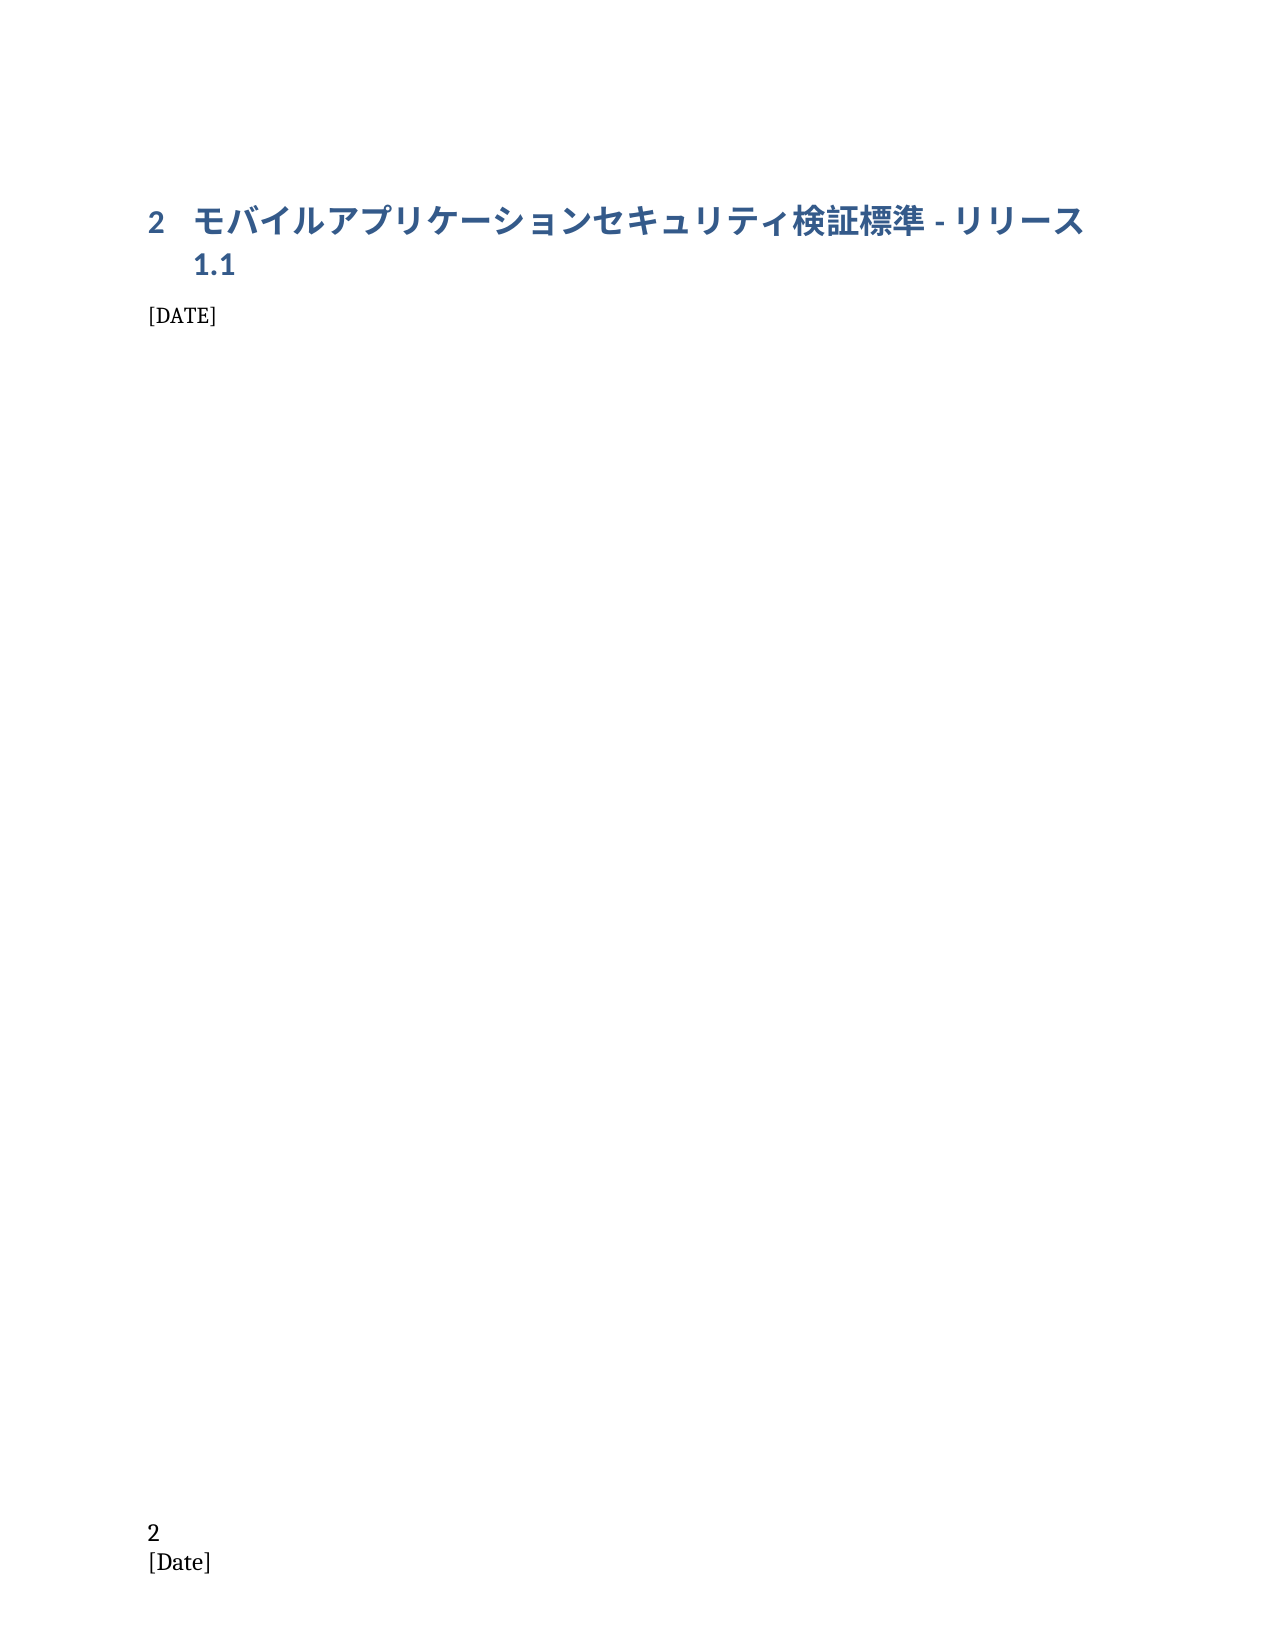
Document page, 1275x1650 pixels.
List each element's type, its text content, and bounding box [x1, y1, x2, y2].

text [DATE] [148, 302, 1127, 329]
subtitle モバイルアプリケーションセキュリティ検証標準 - リリース 1.1 [148, 198, 1127, 284]
